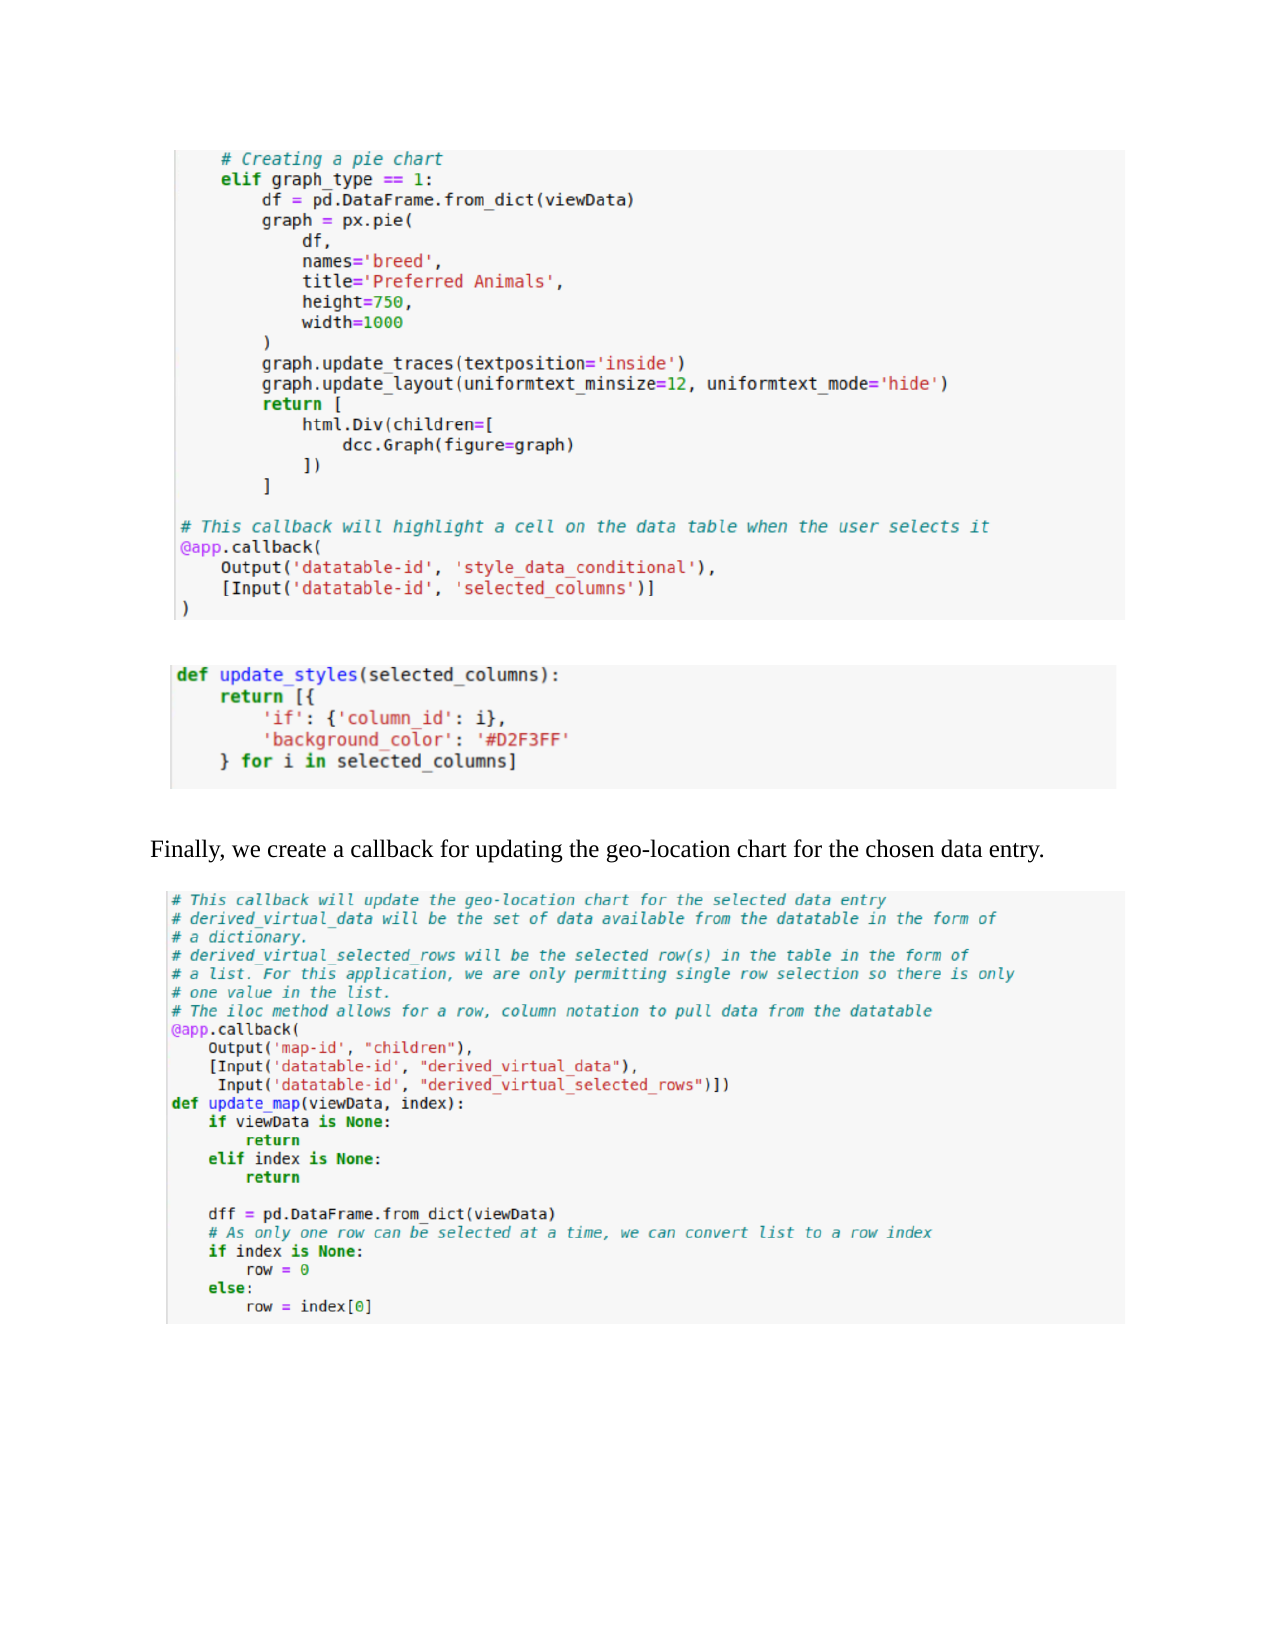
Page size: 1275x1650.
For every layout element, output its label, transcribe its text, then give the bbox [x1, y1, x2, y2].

picture [158, 665, 1117, 789]
picture [150, 891, 1125, 1324]
text Finally, we create a callback for updating the geo-location chart for the chosen data entry. [150, 834, 1125, 863]
picture [150, 150, 1125, 620]
